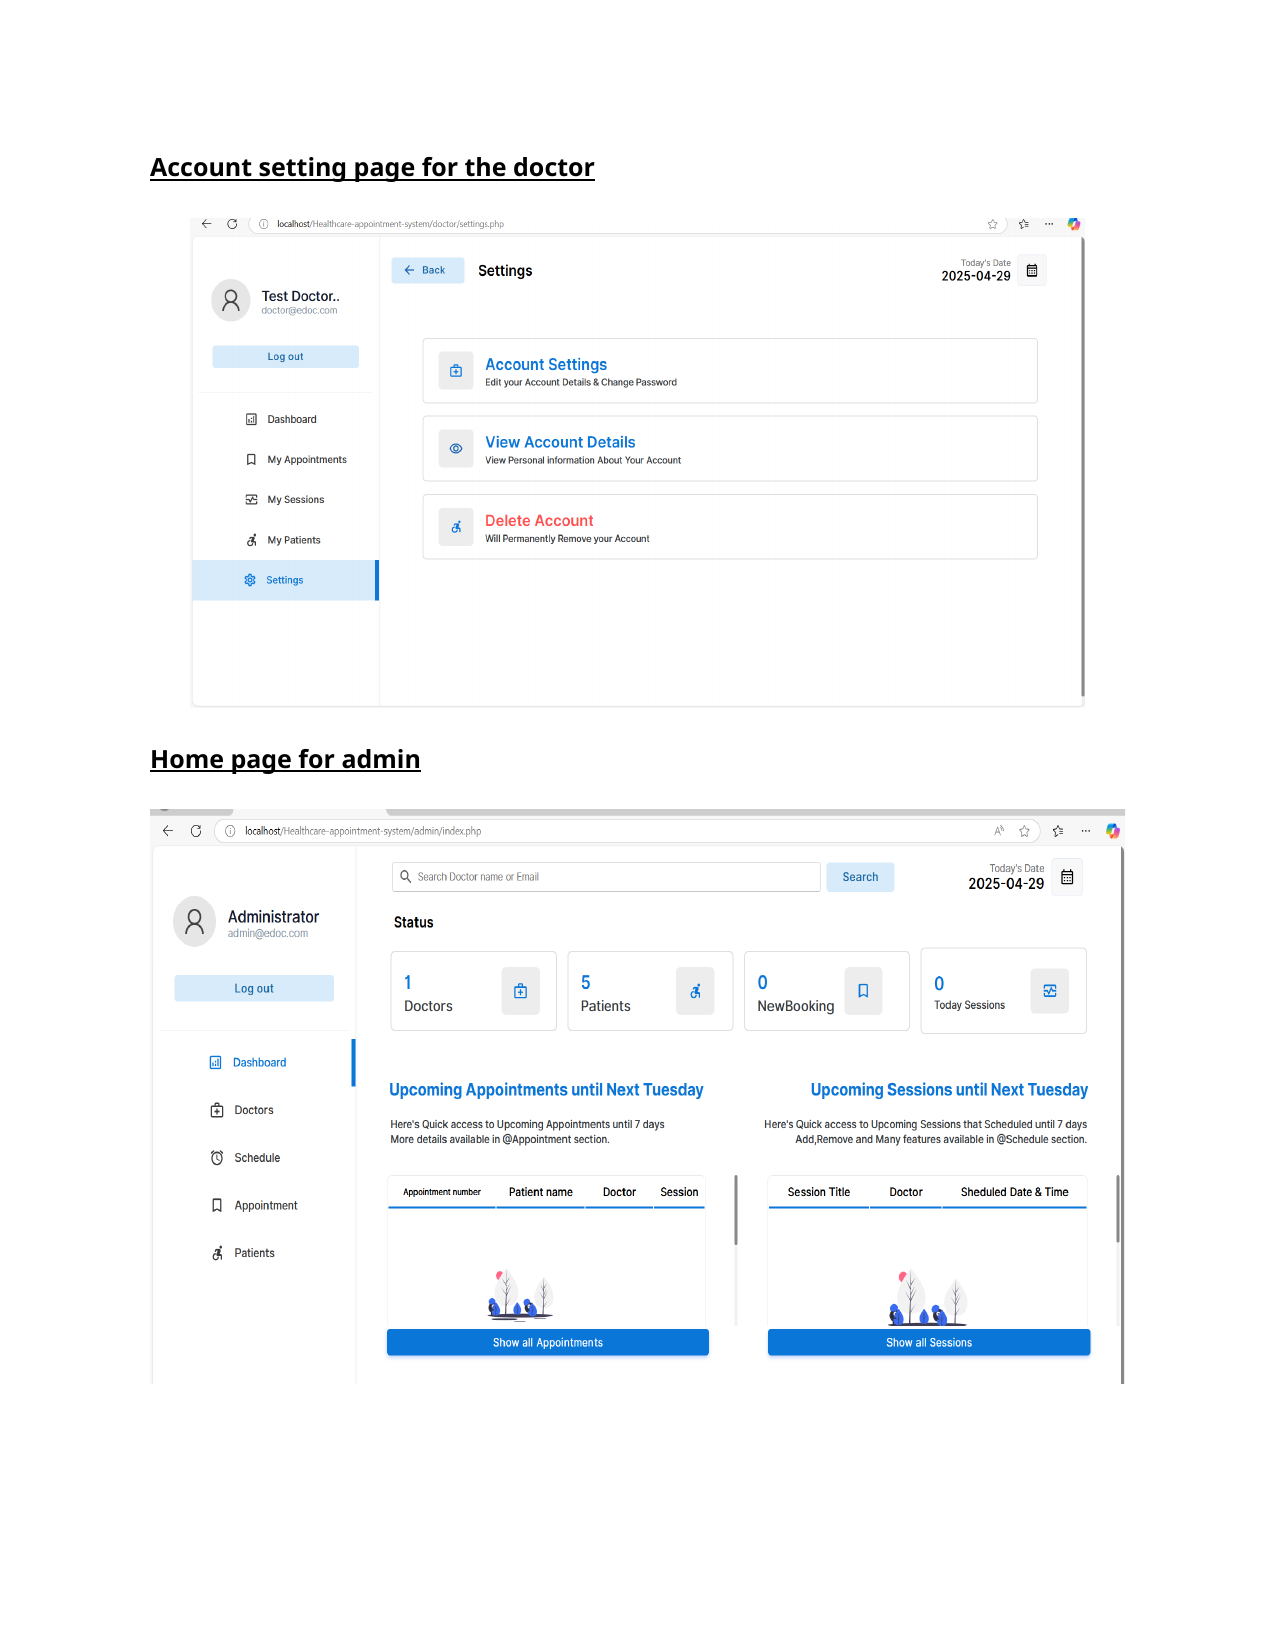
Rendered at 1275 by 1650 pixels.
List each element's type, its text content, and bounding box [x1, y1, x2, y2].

picture [190, 218, 1086, 708]
text Account setting page for the doctor [150, 150, 1125, 184]
text Home page for admin [150, 741, 1125, 776]
picture [150, 809, 1125, 1384]
